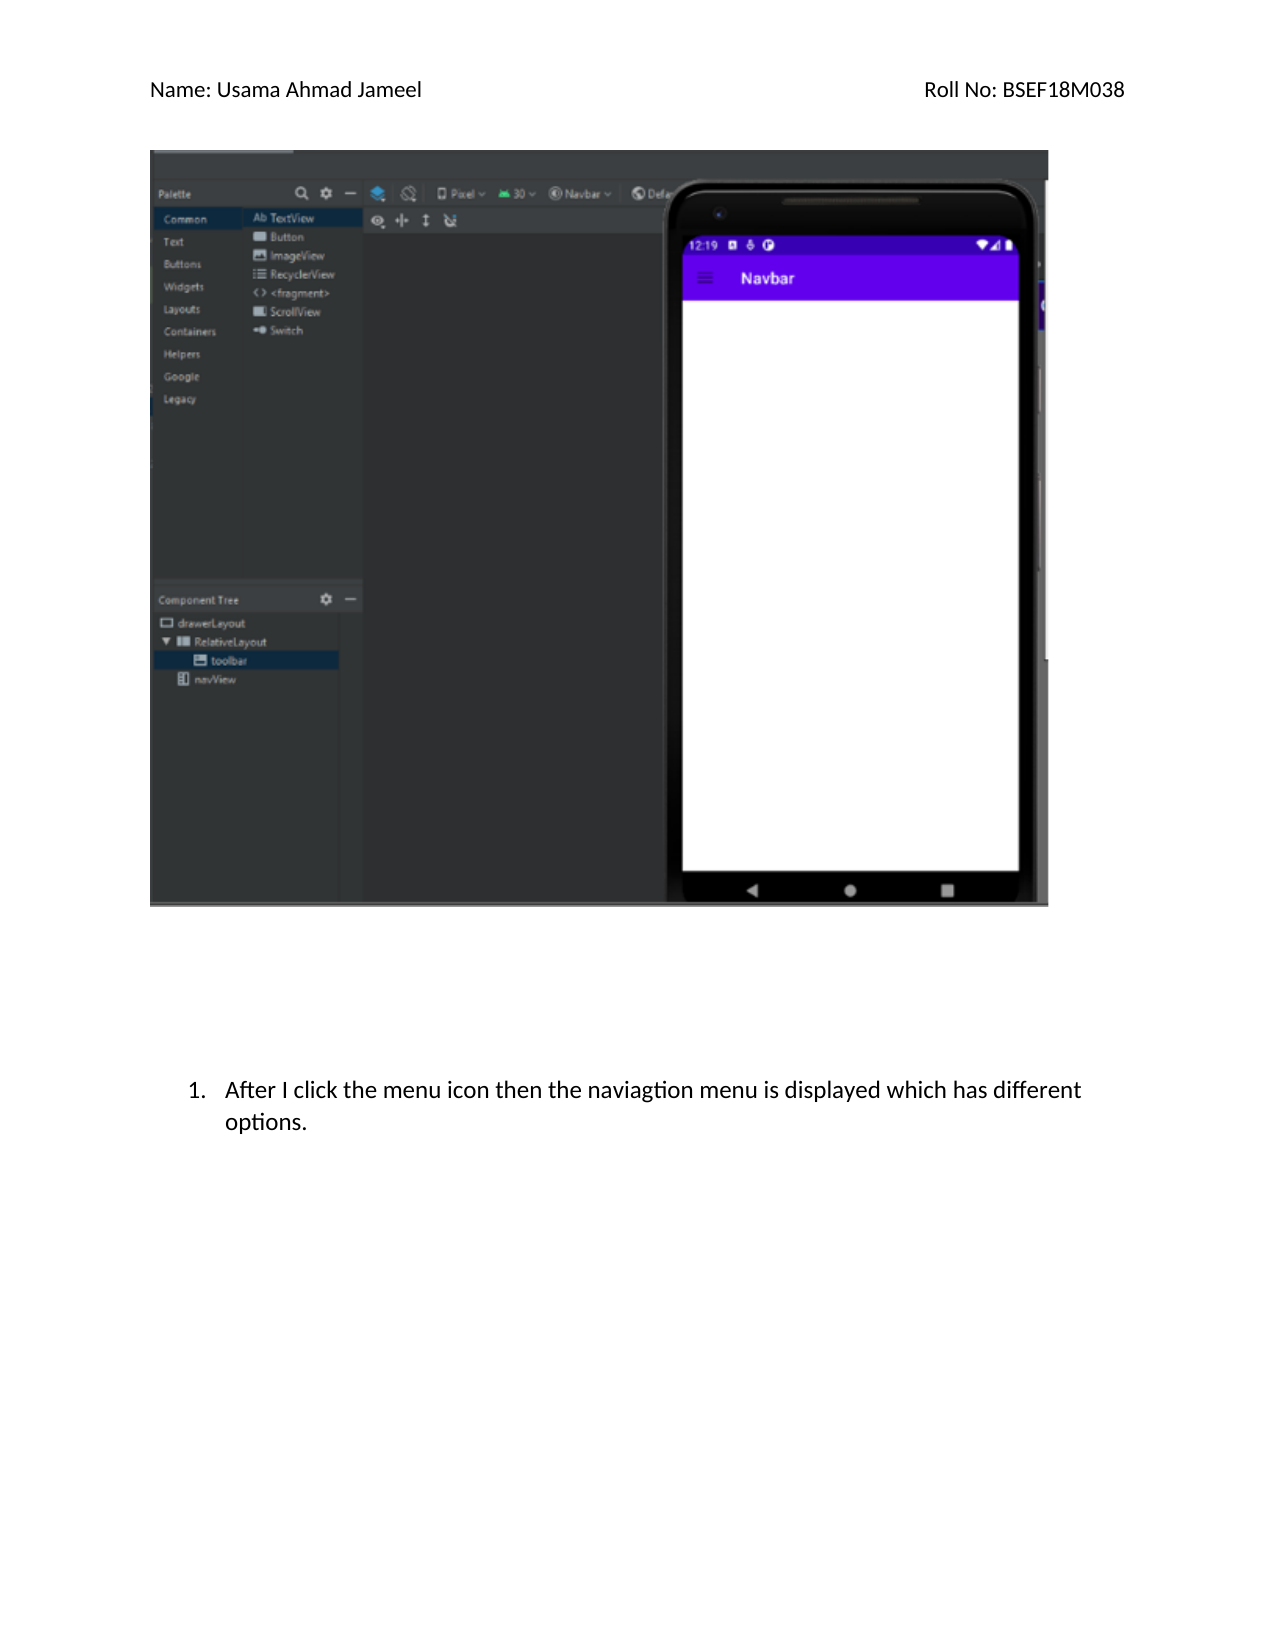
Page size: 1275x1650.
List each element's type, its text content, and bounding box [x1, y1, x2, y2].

picture [150, 150, 1049, 907]
list After I click the menu icon then the naviagtion menu is displayed which has different options. [187, 1074, 1125, 1137]
